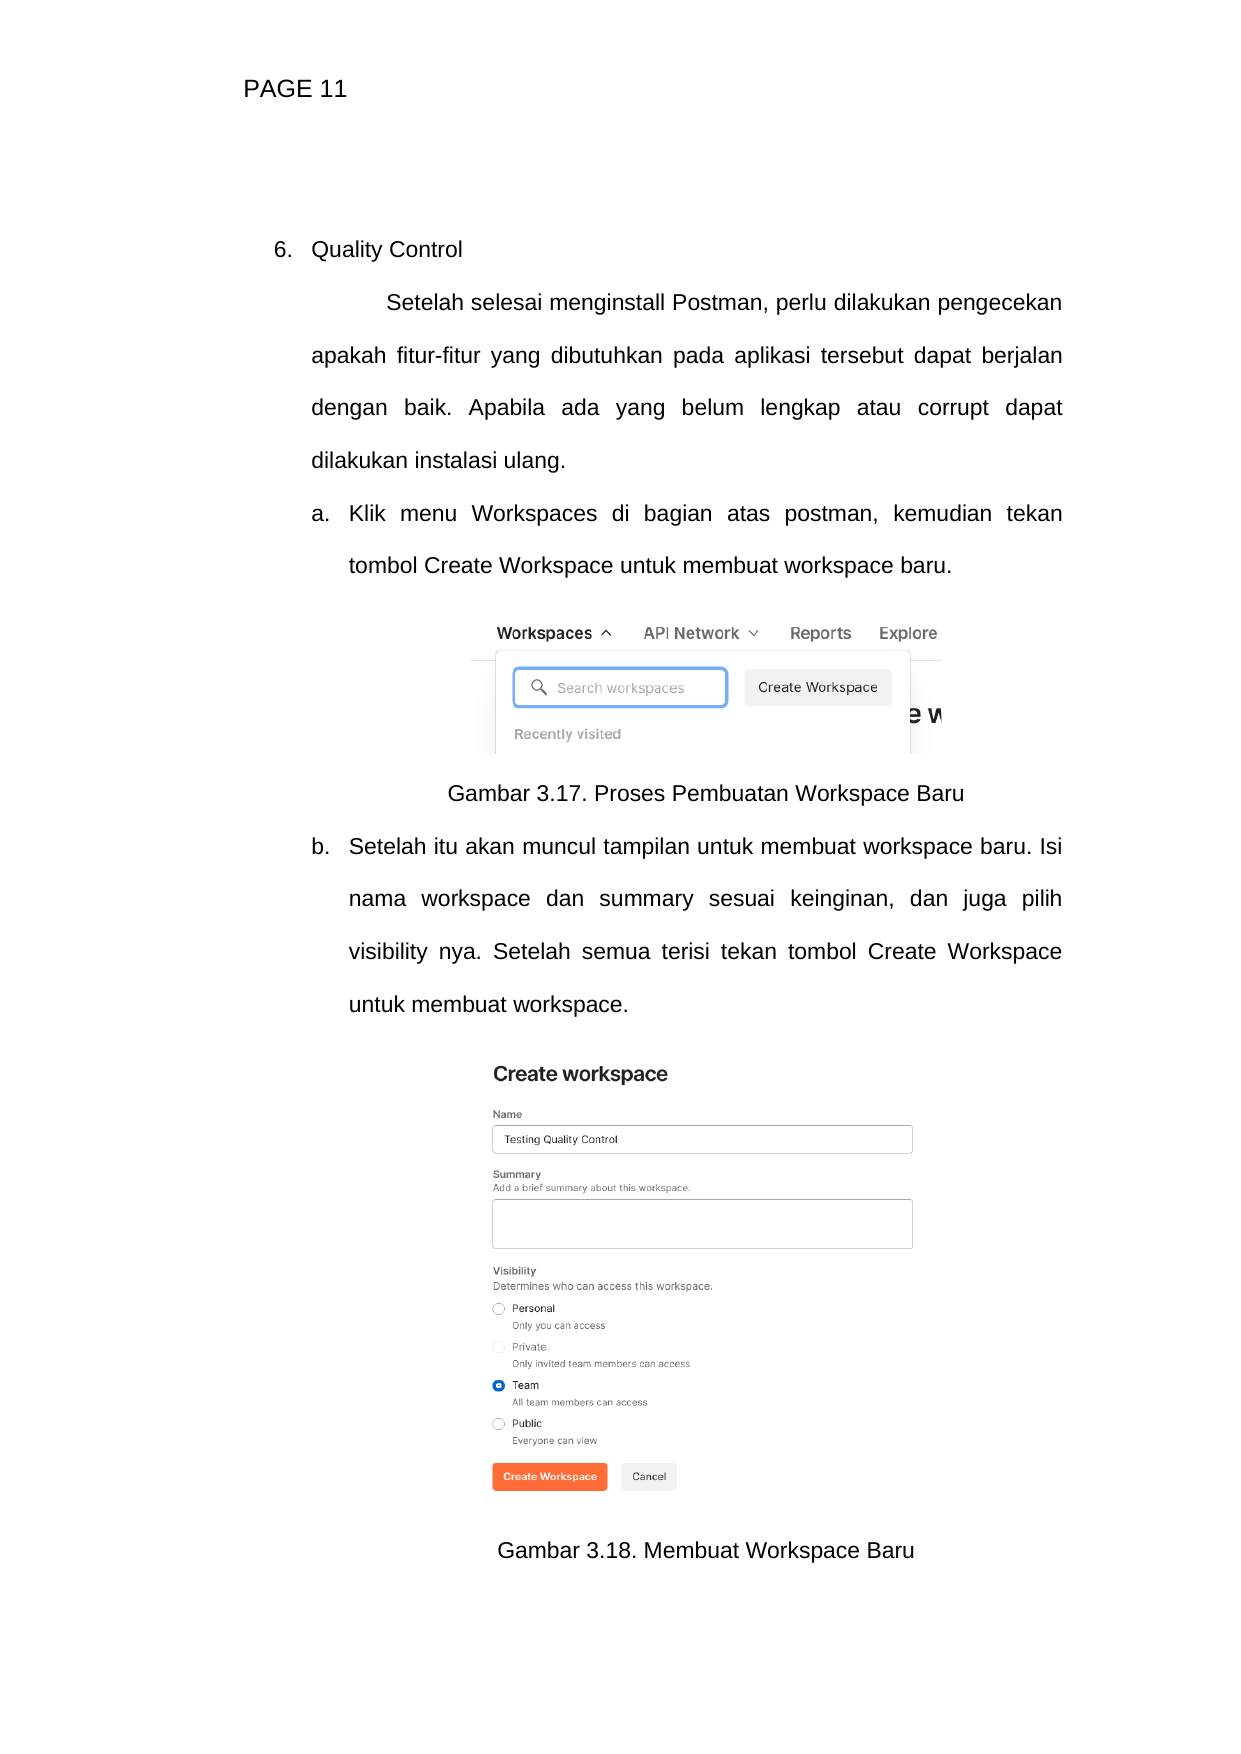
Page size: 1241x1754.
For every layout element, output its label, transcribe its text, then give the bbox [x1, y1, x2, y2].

picture [470, 605, 942, 754]
text Setelah selesai menginstall Postman, perlu dilakukan pengecekan apakah fitur-fitur yang dibutuhkan pada aplikasi tersebut dapat berjalan dengan baik. Apabila ada yang belum lengkap atau corrupt dapat dilakukan instalasi ulang. [311, 289, 1063, 473]
picture [467, 1043, 945, 1512]
list Setelah itu akan muncul tampilan untuk membuat workspace baru. Isi nama workspace dan summary sesuai keinginan, dan juga pilih visibility nya. Setelah semua terisi tekan tombol Create Workspace untuk membuat workspace. [311, 833, 1063, 1017]
text Gambar 3.17. Proses Pembuatan Workspace Baru [349, 780, 1063, 806]
title Quality Control [274, 236, 1063, 263]
text Gambar 3.18. Membuat Workspace Baru [349, 1537, 1063, 1564]
list Klik menu Workspaces di bagian atas postman, kemudian tekan tombol Create Workspace untuk membuat workspace baru. [311, 500, 1063, 579]
